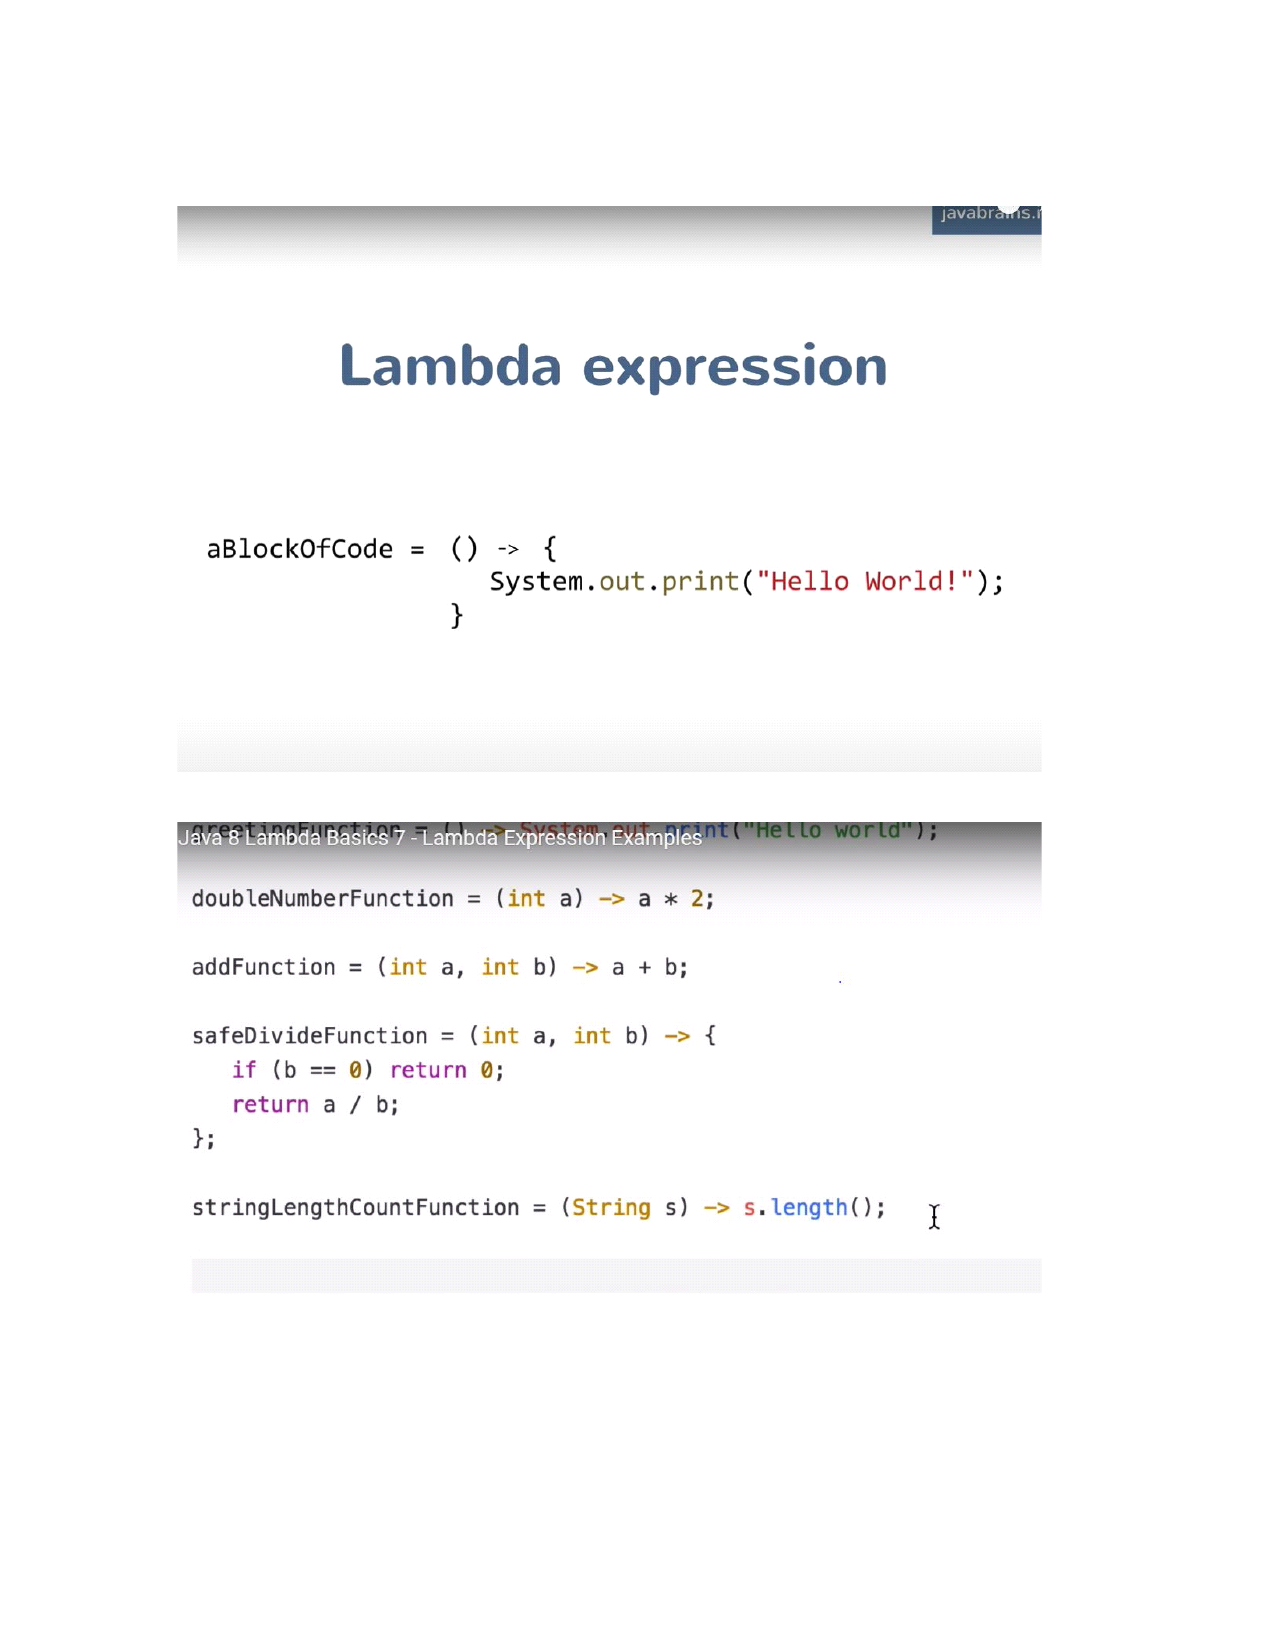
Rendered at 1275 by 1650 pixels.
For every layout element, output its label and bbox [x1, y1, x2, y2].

picture [177, 206, 1042, 772]
picture [177, 822, 1042, 1294]
